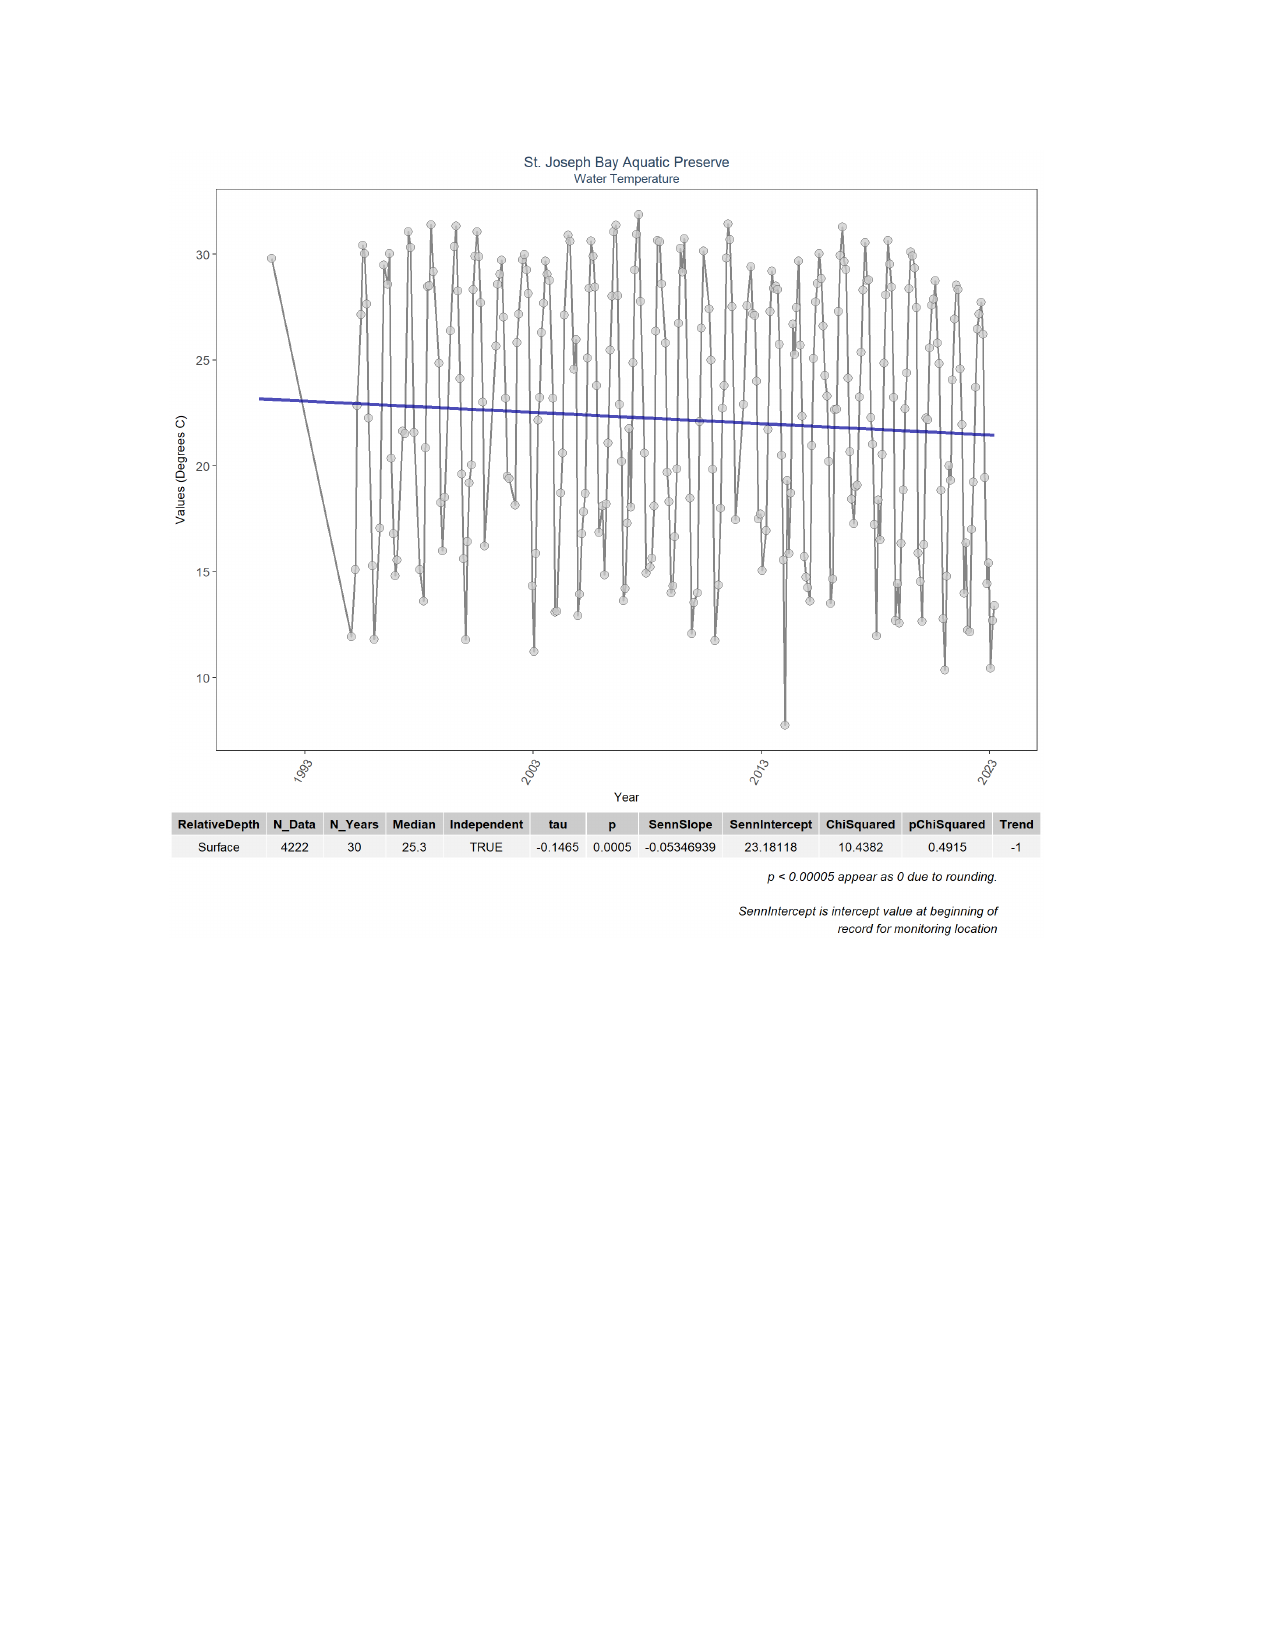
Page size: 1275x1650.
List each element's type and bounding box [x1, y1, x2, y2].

picture [168, 150, 1044, 938]
